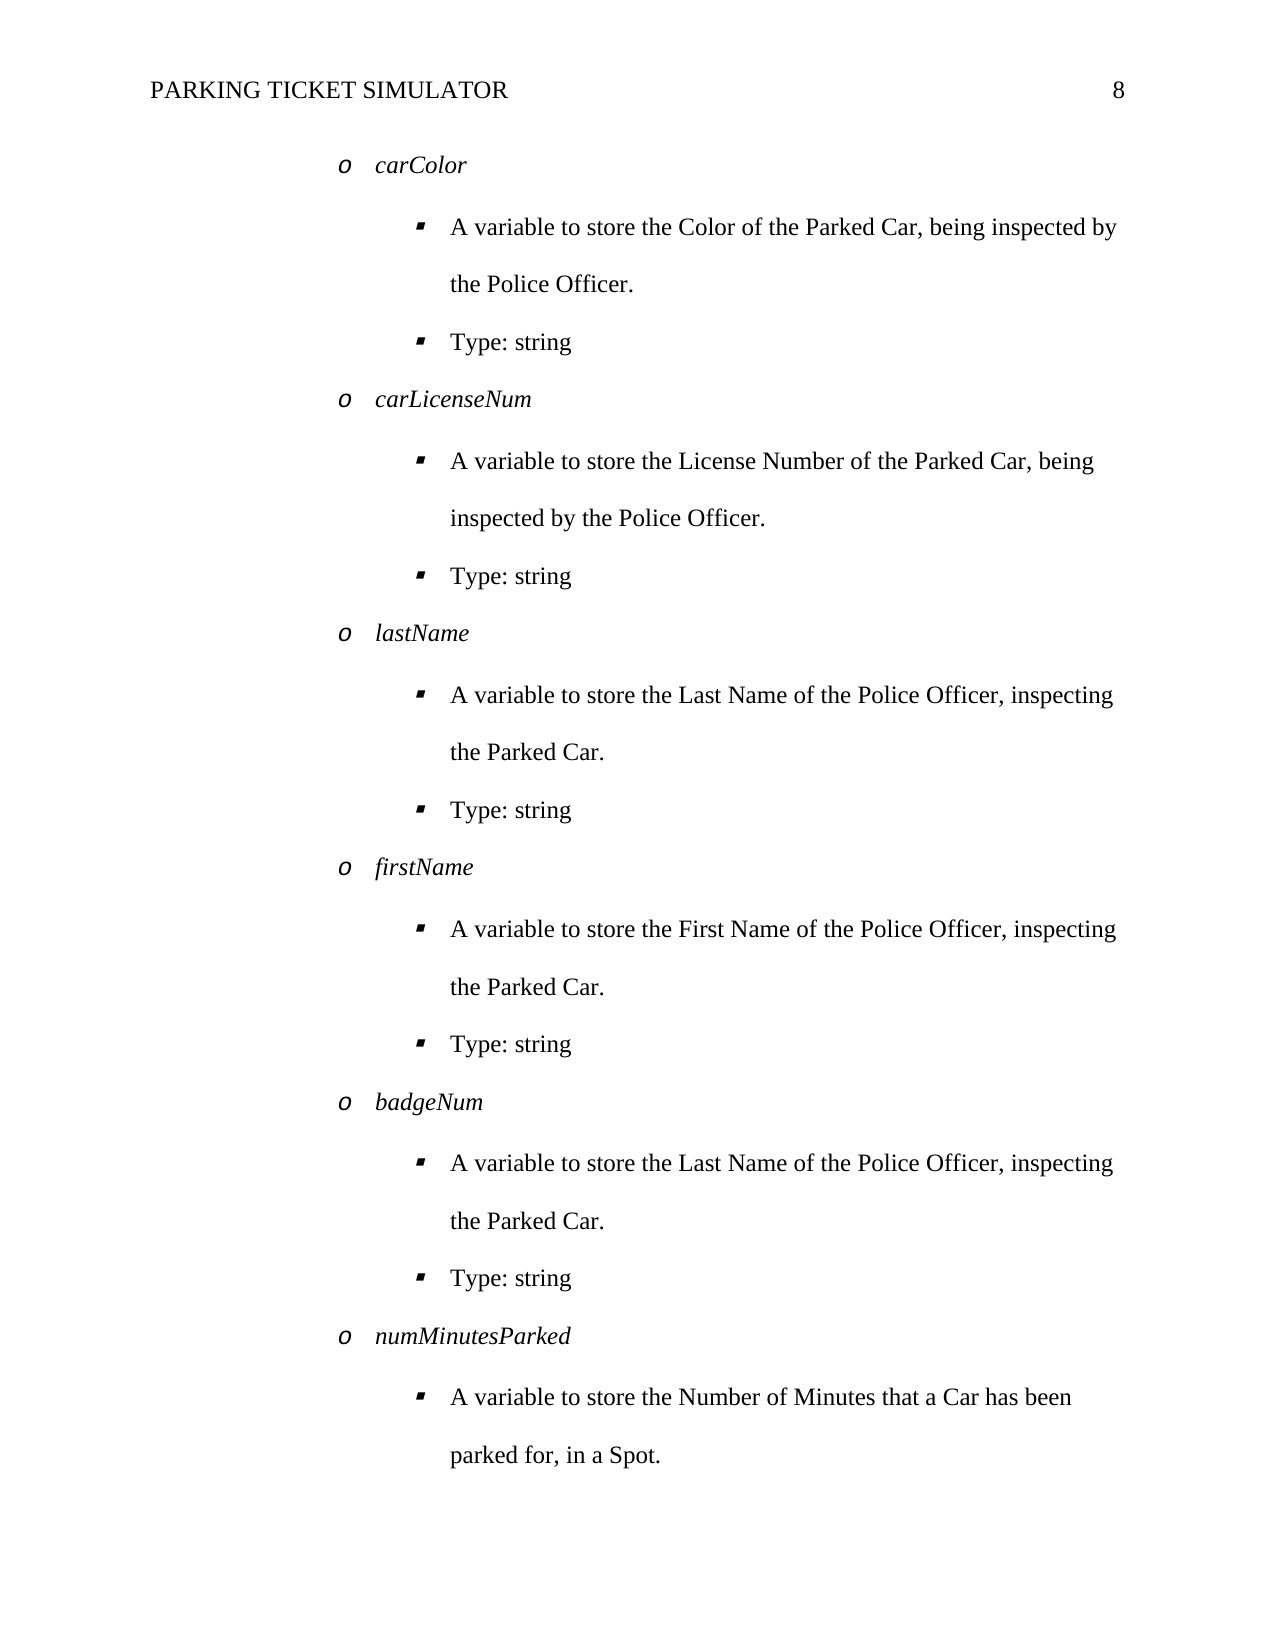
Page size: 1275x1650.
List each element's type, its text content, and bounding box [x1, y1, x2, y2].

list A variable to store the Last Name of the Police Officer, inspecting the Parked Car. [412, 1148, 1125, 1234]
list A variable to store the First Name of the Police Officer, inspecting the Parked Car. [412, 914, 1125, 1000]
list A variable to store the License Number of the Parked Car, being inspected by the Police Officer. [412, 446, 1125, 532]
list Type: string [412, 561, 1125, 589]
list carLicenseNum [337, 384, 1125, 415]
list A variable to store the Number of Minutes that a Car has been parked for, in a Spot. [412, 1382, 1125, 1469]
list badgeNum [337, 1087, 1125, 1117]
list firstName [337, 852, 1125, 883]
list A variable to store the Last Name of the Police Officer, inspecting the Parked Car. [412, 680, 1125, 766]
list Type: string [412, 1029, 1125, 1058]
list numMinutesParked [337, 1321, 1125, 1352]
list lastName [337, 618, 1125, 649]
list carColor [337, 150, 1125, 181]
list A variable to store the Color of the Parked Car, being inspected by the Police Officer. [412, 212, 1125, 298]
list Type: string [412, 1263, 1125, 1292]
list Type: string [412, 327, 1125, 355]
list Type: string [412, 795, 1125, 824]
